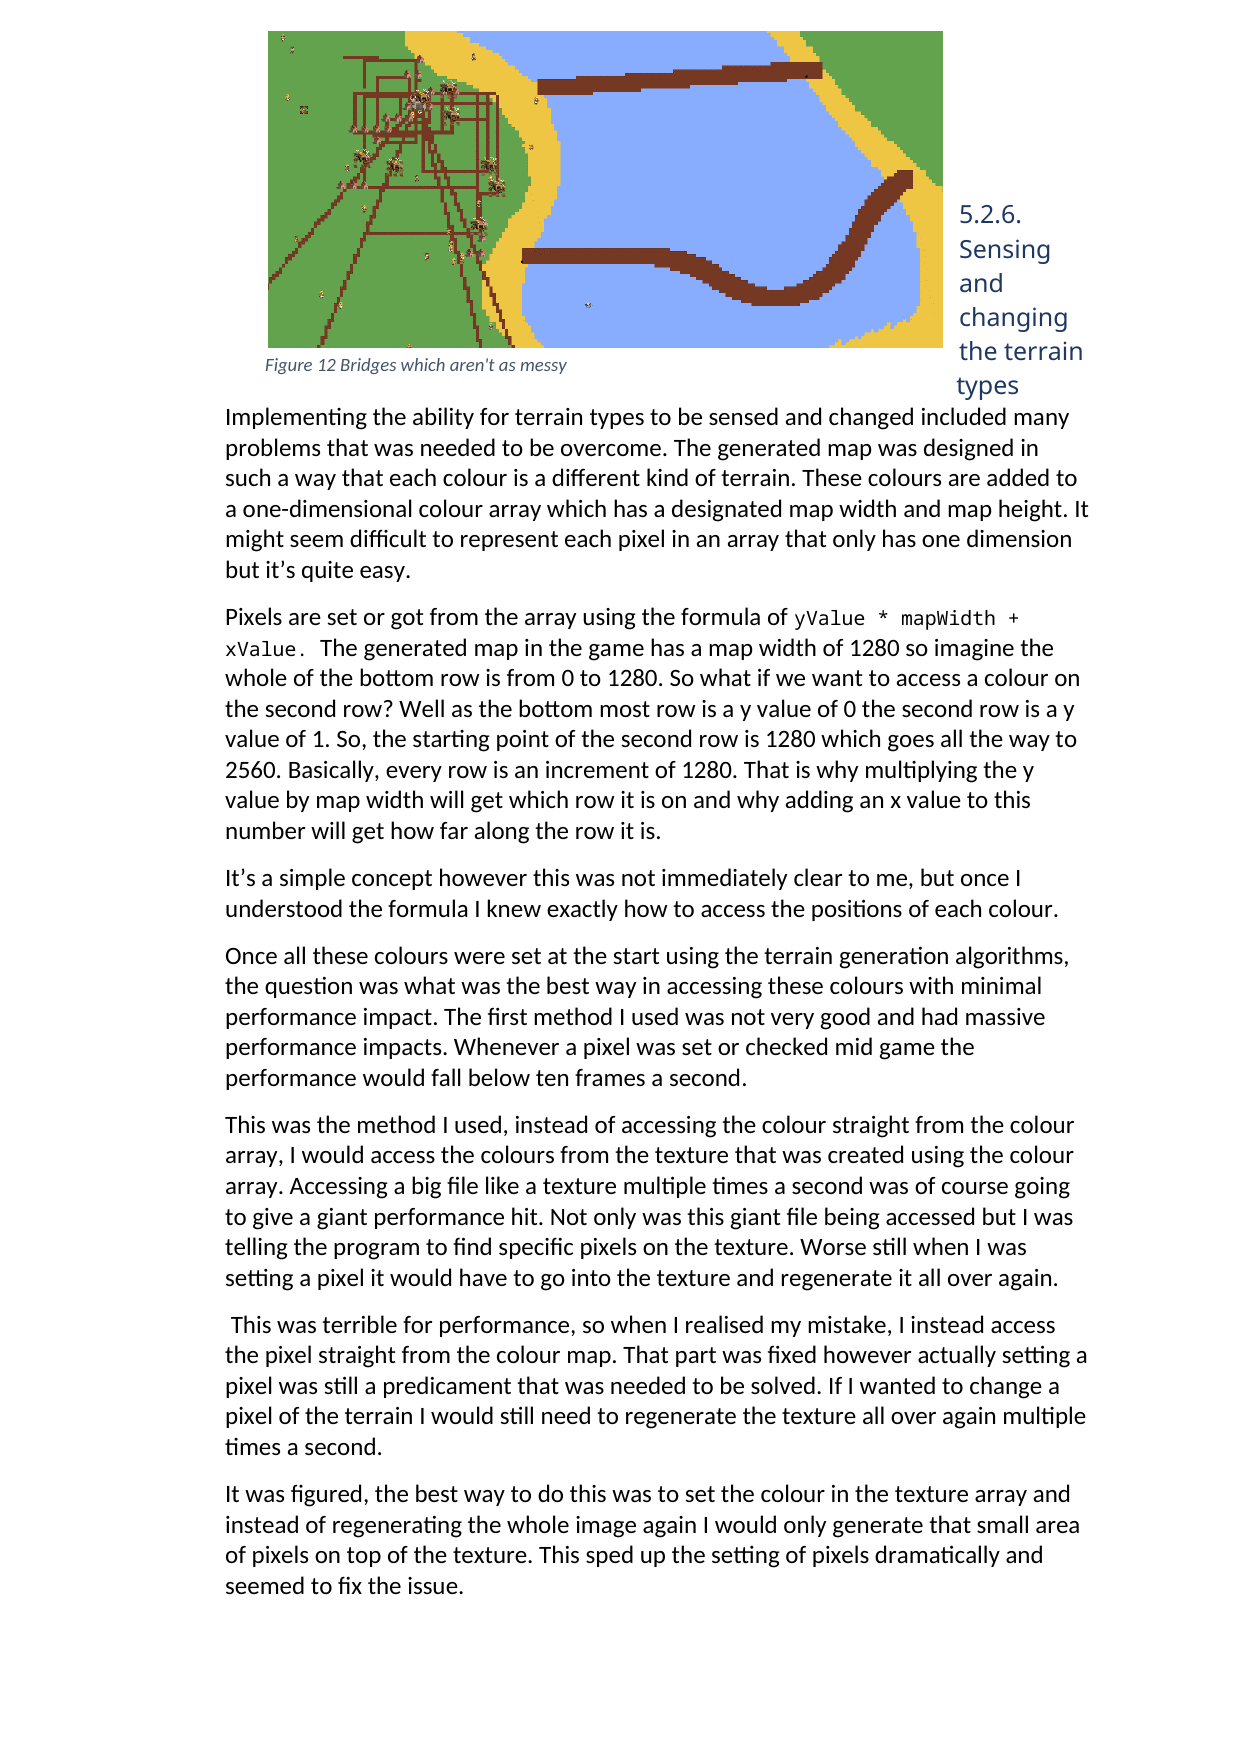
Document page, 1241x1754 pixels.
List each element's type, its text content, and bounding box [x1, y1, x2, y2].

text It’s a simple concept however this was not immediately clear to me, but once I understood the formula I knew exactly how to access the positions of each colour. [225, 862, 1090, 923]
text Pixels are set or got from the array using the formula of yValue * mapWidth + xValue. The generated map in the game has a map width of 1280 so imagine the whole of the bottom row is from 0 to 1280. So what if we want to access a colour on the second row? Well as the bottom most row is a y value of 0 the second row is a y value of 1. So, the starting point of the second row is 1280 which goes all the way to 2560. Basically, every row is an increment of 1280. That is why multiplying the y value by map width will get which row it is on and why adding an x value to this number will get how far along the row it is. [225, 601, 1090, 846]
text Implementing the ability for terrain types to be sensed and changed included many problems that was needed to be overcome. The generated map was designed in such a way that each colour is a different kind of terrain. These colours are added to a one-dimensional colour array which has a designated map width and map height. It might seem difficult to represent each pixel in an array that only has one dimension but it’s quite easy. [225, 402, 1090, 585]
text This was terrible for performance, so when I realised my mistake, I instead access the pixel straight from the colour map. That part was fixed however actually setting a pixel was still a predicament that was needed to be solved. If I wanted to change a pixel of the terrain I would still need to regenerate the texture all over again multiple times a second. [225, 1309, 1090, 1462]
subtitle 5.2.6. Sensing and changing the terrain types [225, 197, 1090, 402]
text Once all these colours were set at the start using the terrain generation algorithms, the question was what was the best way in accessing these colours with minimal performance impact. The first method I used was not very good and had massive performance impacts. Whenever a pixel was set or checked mid game the performance would fall below ten frames a second. [225, 940, 1090, 1092]
picture [268, 31, 943, 348]
text This was the method I used, instead of accessing the colour straight from the colour array, I would access the colours from the texture that was created using the colour array. Accessing a big file like a texture multiple times a second was of course going to give a giant performance hit. Not only was this giant file being accessed but I was telling the program to find specific pixels on the texture. Worse still when I was setting a pixel it would have to go into the texture and regenerate it all over again. [225, 1109, 1090, 1292]
text It was figured, the best way to do this was to set the colour in the texture array and instead of regenerating the whole image again I would only generate that small area of pixels on top of the texture. This sped up the setting of pixels dramatically and seemed to fix the issue. [225, 1478, 1090, 1600]
